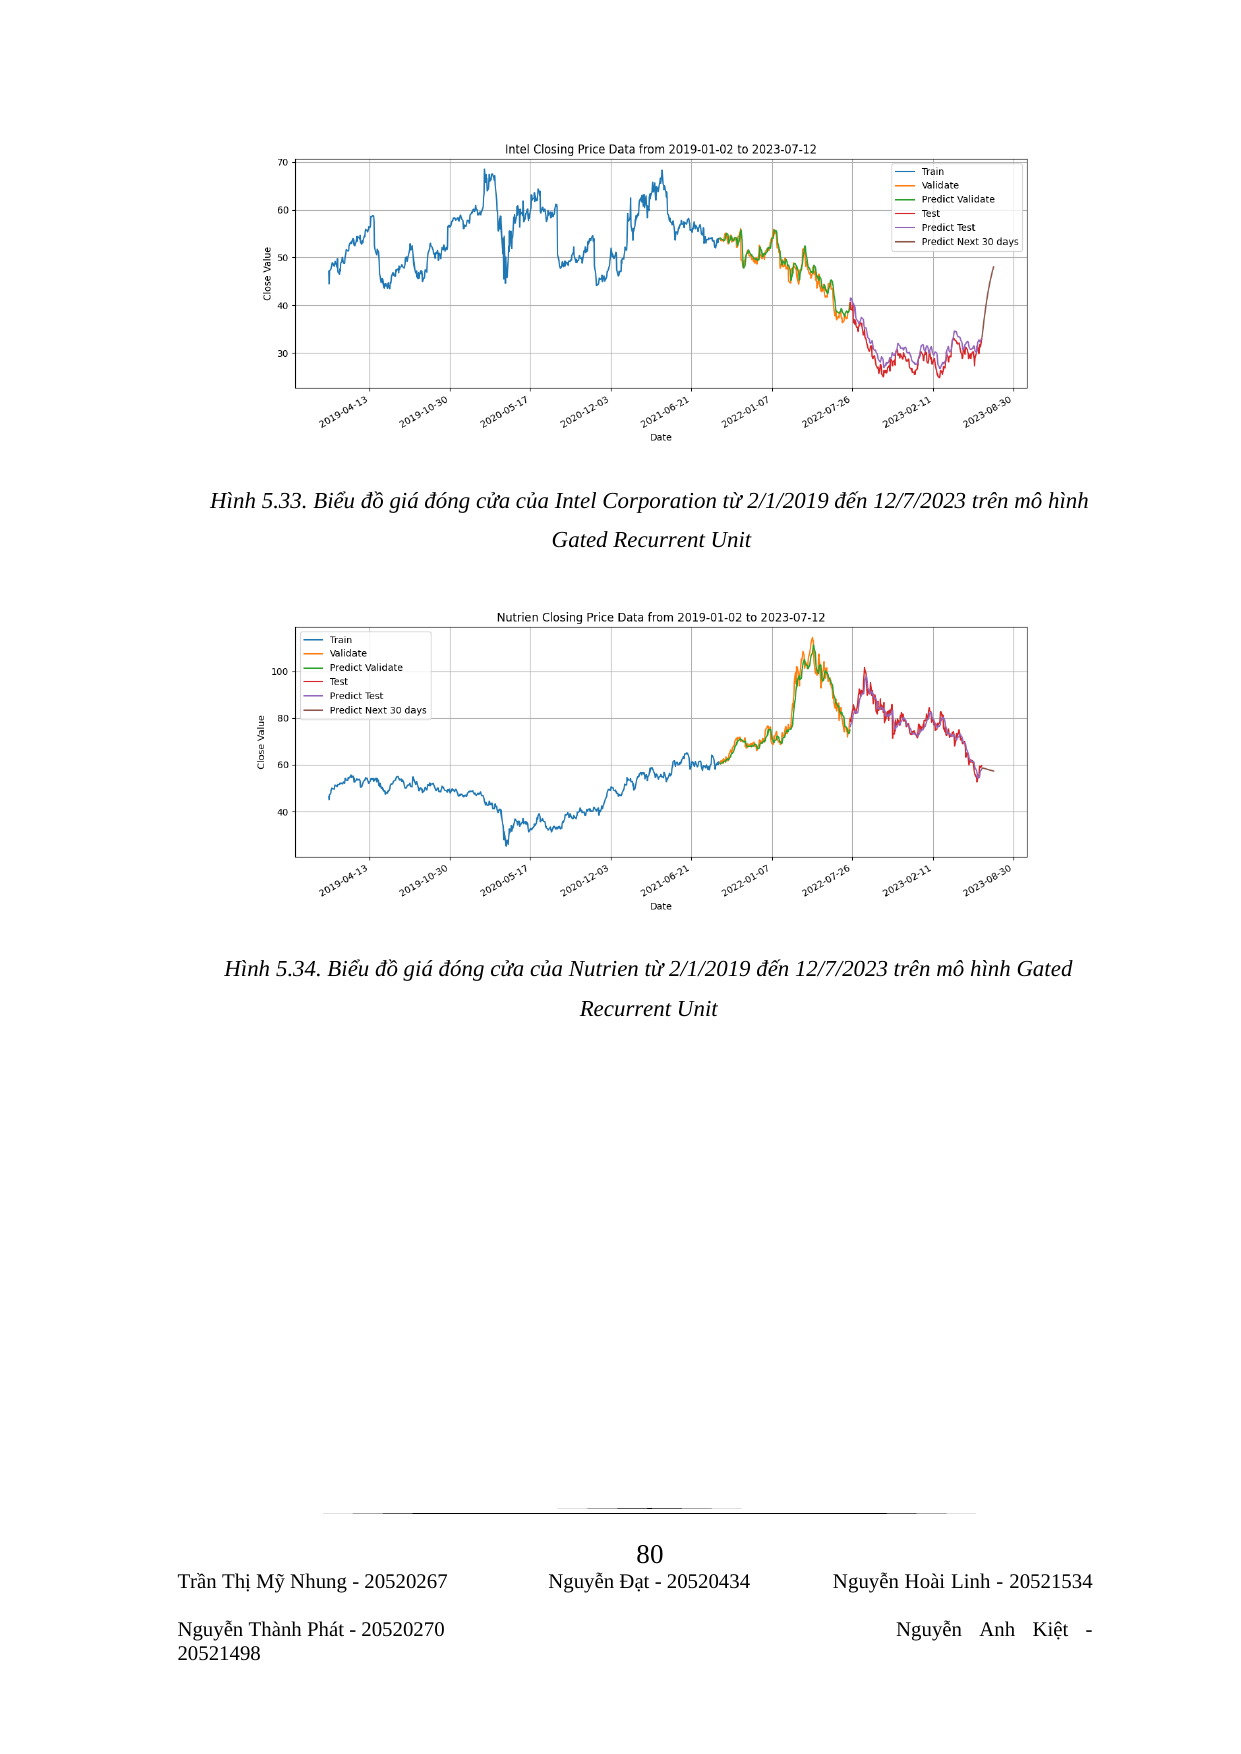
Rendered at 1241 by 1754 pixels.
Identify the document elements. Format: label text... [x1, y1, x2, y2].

picture [177, 586, 1121, 924]
picture [177, 118, 1121, 455]
